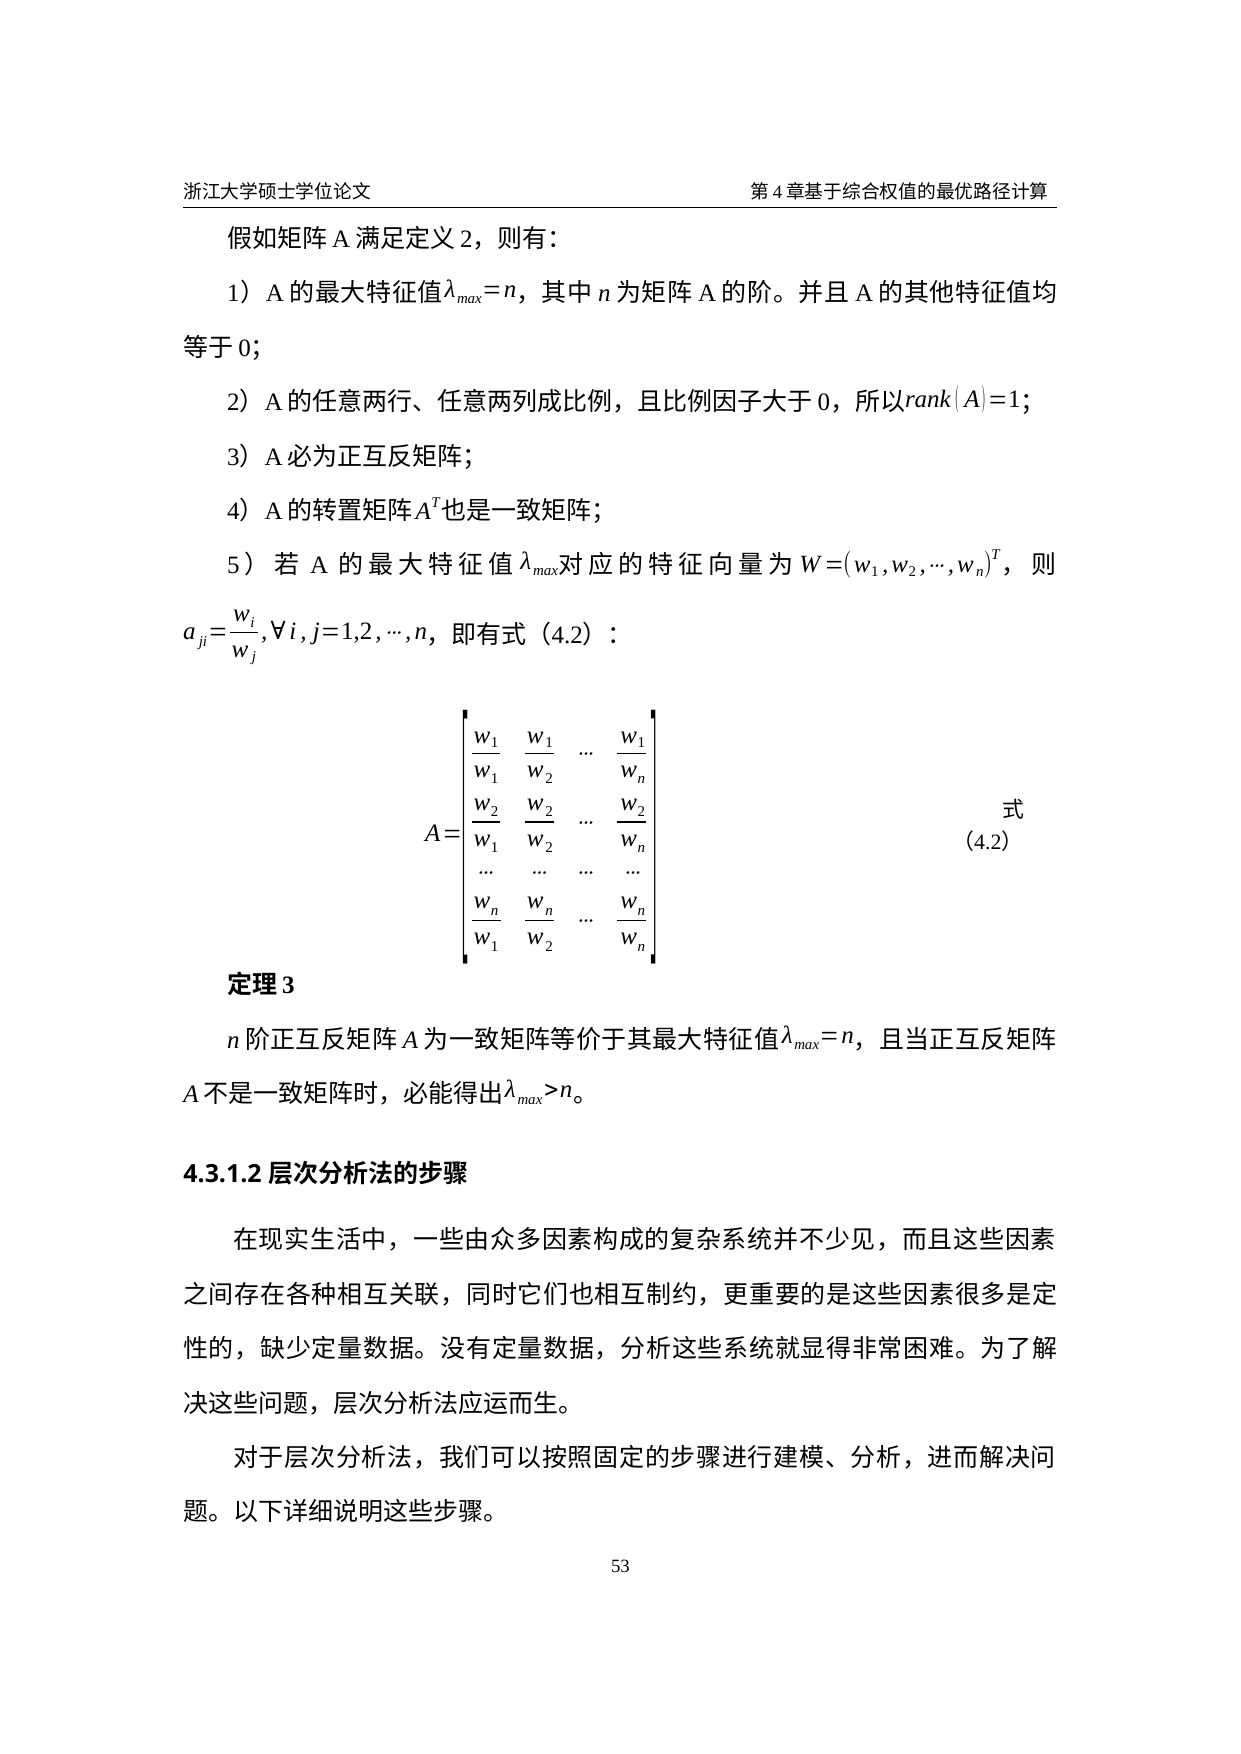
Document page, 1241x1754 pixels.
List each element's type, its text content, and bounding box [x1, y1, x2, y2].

table_header 式（4.2） [907, 684, 1068, 965]
text 定理3 [183, 965, 1057, 1001]
text 2）A的任意两行、任意两列成比例，且比例因子大于0，所以； [183, 382, 1057, 418]
text 在现实生活中，一些由众多因素构成的复杂系统并不少见，而且这些因素之间存在各种相互关联，同时它们也相互制约，更重要的是这些因素很多是定性的，缺少定量数据。没有定量数据，分析这些系统就显得非常困难。为了解决这些问题，层次分析法应运而生。 [183, 1220, 1057, 1419]
text 1）A的最大特征值，其中n为矩阵A的阶。并且A的其他特征值均等于0； [183, 273, 1057, 363]
text 4）A的转置矩阵也是一致矩阵； [183, 490, 1057, 527]
text 3）A必为正互反矩阵； [183, 436, 1057, 472]
table_header [172, 684, 907, 965]
text 5）若A的最大特征值对应的特征向量为，则，即有式（4.2）： [183, 545, 1057, 666]
text n阶正互反矩阵A为一致矩阵等价于其最大特征值，且当正互反矩阵A不是一致矩阵时，必能得出。 [183, 1019, 1057, 1110]
text 对于层次分析法，我们可以按照固定的步骤进行建模、分析，进而解决问题。以下详细说明这些步骤。 [183, 1437, 1057, 1528]
text 假如矩阵A满足定义2，则有： [183, 218, 1057, 255]
subtitle 层次分析法的步骤 [183, 1153, 1057, 1189]
